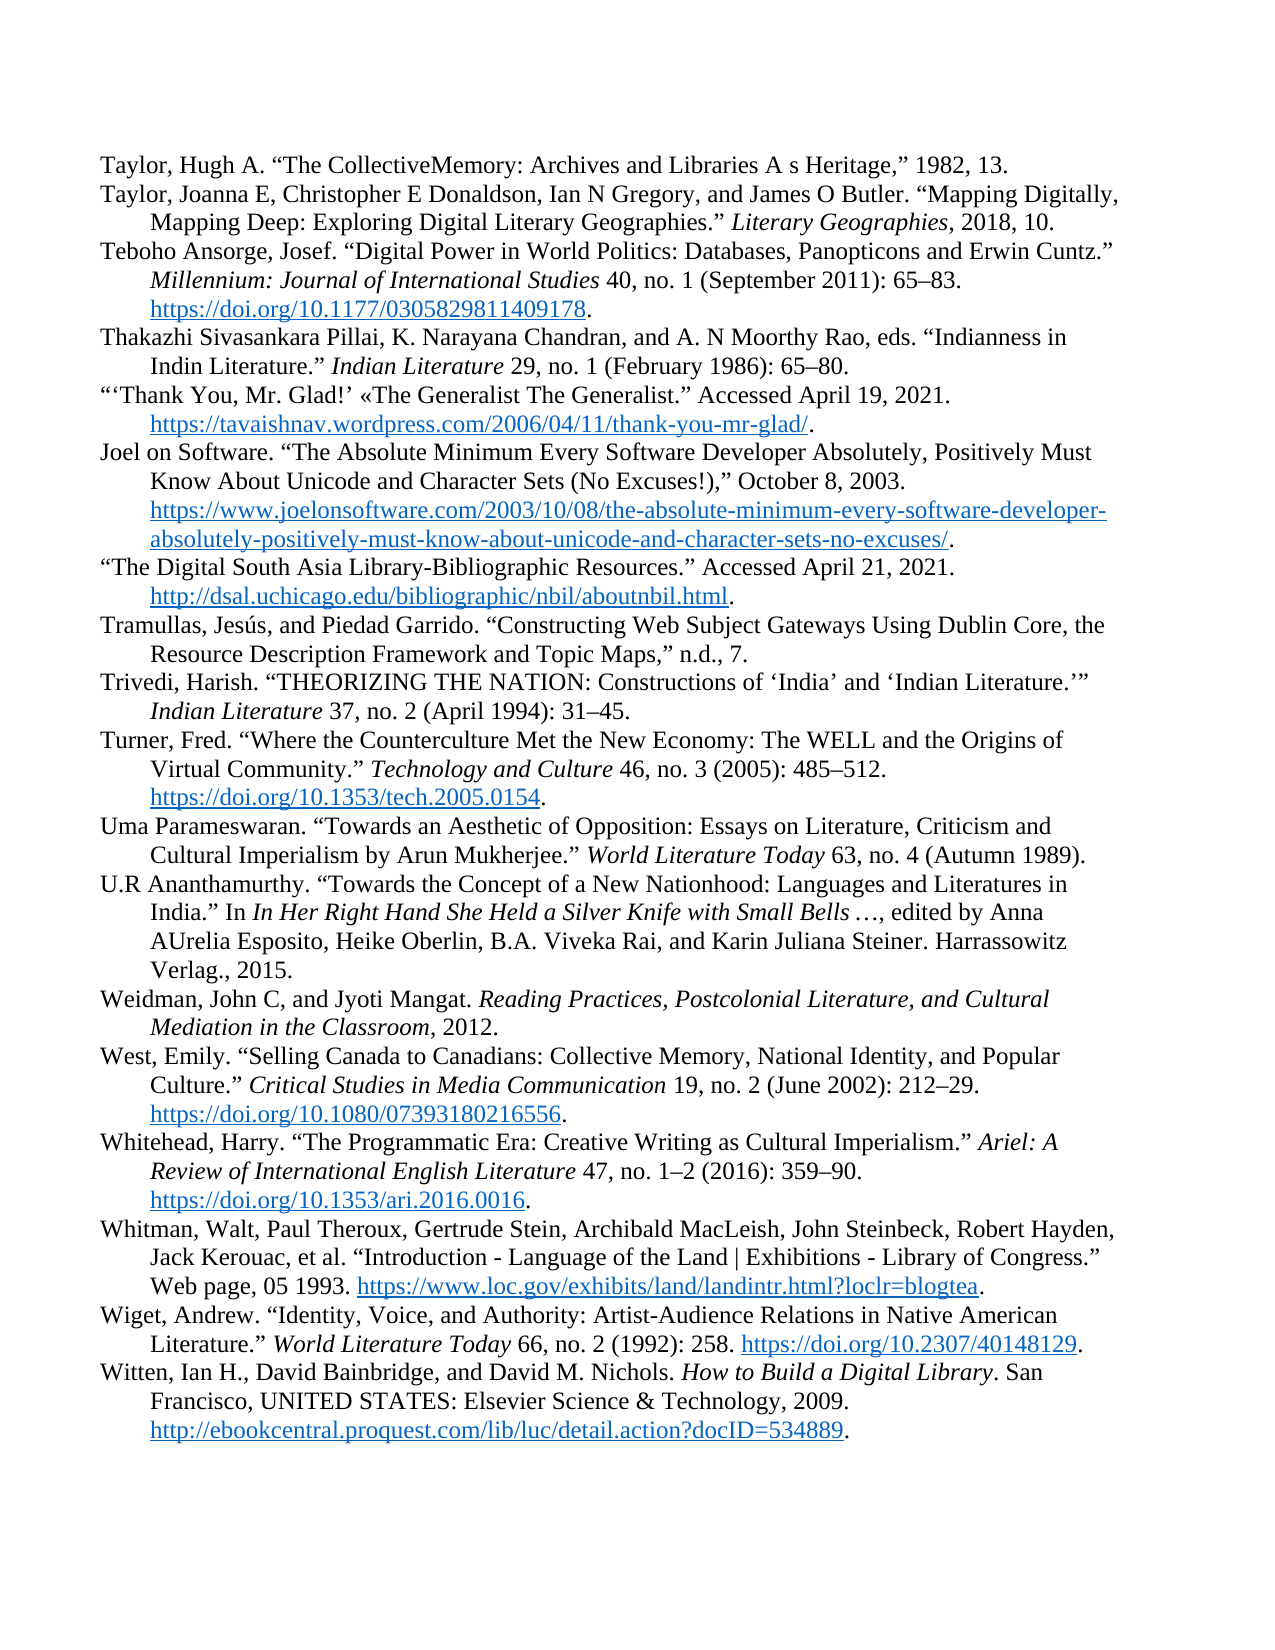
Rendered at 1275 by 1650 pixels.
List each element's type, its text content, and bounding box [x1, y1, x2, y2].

text Wiget, Andrew. “Identity, Voice, and Authority: Artist-Audience Relations in Native American Literature.” World Literature Today 66, no. 2 (1992): 258. https://doi.org/10.2307/40148129. [100, 1300, 1125, 1357]
text Turner, Fred. “Where the Counterculture Met the New Economy: The WELL and the Origins of Virtual Community.” Technology and Culture 46, no. 3 (2005): 485–512. https://doi.org/10.1353/tech.2005.0154. [100, 725, 1125, 811]
text Witten, Ian H., David Bainbridge, and David M. Nichols. How to Build a Digital Library. San Francisco, UNITED STATES: Elsevier Science & Technology, 2009. http://ebookcentral.proquest.com/lib/luc/detail.action?docID=534889. [100, 1357, 1125, 1444]
text Joel on Software. “The Absolute Minimum Every Software Developer Absolutely, Positively Must Know About Unicode and Character Sets (No Excuses!),” October 8, 2003. https://www.joelonsoftware.com/2003/10/08/the-absolute-minimum-every-software-developer-absolutely-positively-must-know-about-unicode-and-character-sets-no-excuses/. [100, 437, 1125, 552]
text U.R Ananthamurthy. “Towards the Concept of a New Nationhood: Languages and Literatures in India.” In In Her Right Hand She Held a Silver Knife with Small Bells …, edited by Anna AUrelia Esposito, Heike Oberlin, B.A. Viveka Rai, and Karin Juliana Steiner. Harrassowitz Verlag., 2015. [100, 869, 1125, 984]
text Whitman, Walt, Paul Theroux, Gertrude Stein, Archibald MacLeish, John Steinbeck, Robert Hayden, Jack Kerouac, et al. “Introduction - Language of the Land | Exhibitions - Library of Congress.” Web page, 05 1993. https://www.loc.gov/exhibits/land/landintr.html?loclr=blogtea. [100, 1214, 1125, 1300]
text “‘Thank You, Mr. Glad!’ «The Generalist The Generalist.” Accessed April 19, 2021. https://tavaishnav.wordpress.com/2006/04/11/thank-you-mr-glad/. [100, 380, 1125, 437]
text West, Emily. “Selling Canada to Canadians: Collective Memory, National Identity, and Popular Culture.” Critical Studies in Media Communication 19, no. 2 (June 2002): 212–29. https://doi.org/10.1080/07393180216556. [100, 1041, 1125, 1127]
text Taylor, Joanna E, Christopher E Donaldson, Ian N Gregory, and James O Butler. “Mapping Digitally, Mapping Deep: Exploring Digital Literary Geographies.” Literary Geographies, 2018, 10. [100, 179, 1125, 236]
text Weidman, John C, and Jyoti Mangat. Reading Practices, Postcolonial Literature, and Cultural Mediation in the Classroom, 2012. [100, 984, 1125, 1041]
text Teboho Ansorge, Josef. “Digital Power in World Politics: Databases, Panopticons and Erwin Cuntz.” Millennium: Journal of International Studies 40, no. 1 (September 2011): 65–83. https://doi.org/10.1177/0305829811409178. [100, 236, 1125, 322]
text Taylor, Hugh A. “The CollectiveMemory: Archives and Libraries A s Heritage,” 1982, 13. [100, 150, 1125, 179]
text Whitehead, Harry. “The Programmatic Era: Creative Writing as Cultural Imperialism.” Ariel: A Review of International English Literature 47, no. 1–2 (2016): 359–90. https://doi.org/10.1353/ari.2016.0016. [100, 1127, 1125, 1214]
text Trivedi, Harish. “THEORIZING THE NATION: Constructions of ‘India’ and ‘Indian Literature.’” Indian Literature 37, no. 2 (April 1994): 31–45. [100, 667, 1125, 725]
text “The Digital South Asia Library-Bibliographic Resources.” Accessed April 21, 2021. http://dsal.uchicago.edu/bibliographic/nbil/aboutnbil.html. [100, 552, 1125, 610]
text Uma Parameswaran. “Towards an Aesthetic of Opposition: Essays on Literature, Criticism and Cultural Imperialism by Arun Mukherjee.” World Literature Today 63, no. 4 (Autumn 1989). [100, 811, 1125, 869]
text Thakazhi Sivasankara Pillai, K. Narayana Chandran, and A. N Moorthy Rao, eds. “Indianness in Indin Literature.” Indian Literature 29, no. 1 (February 1986): 65–80. [100, 322, 1125, 380]
text Tramullas, Jesús, and Piedad Garrido. “Constructing Web Subject Gateways Using Dublin Core, the Resource Description Framework and Topic Maps,” n.d., 7. [100, 610, 1125, 667]
